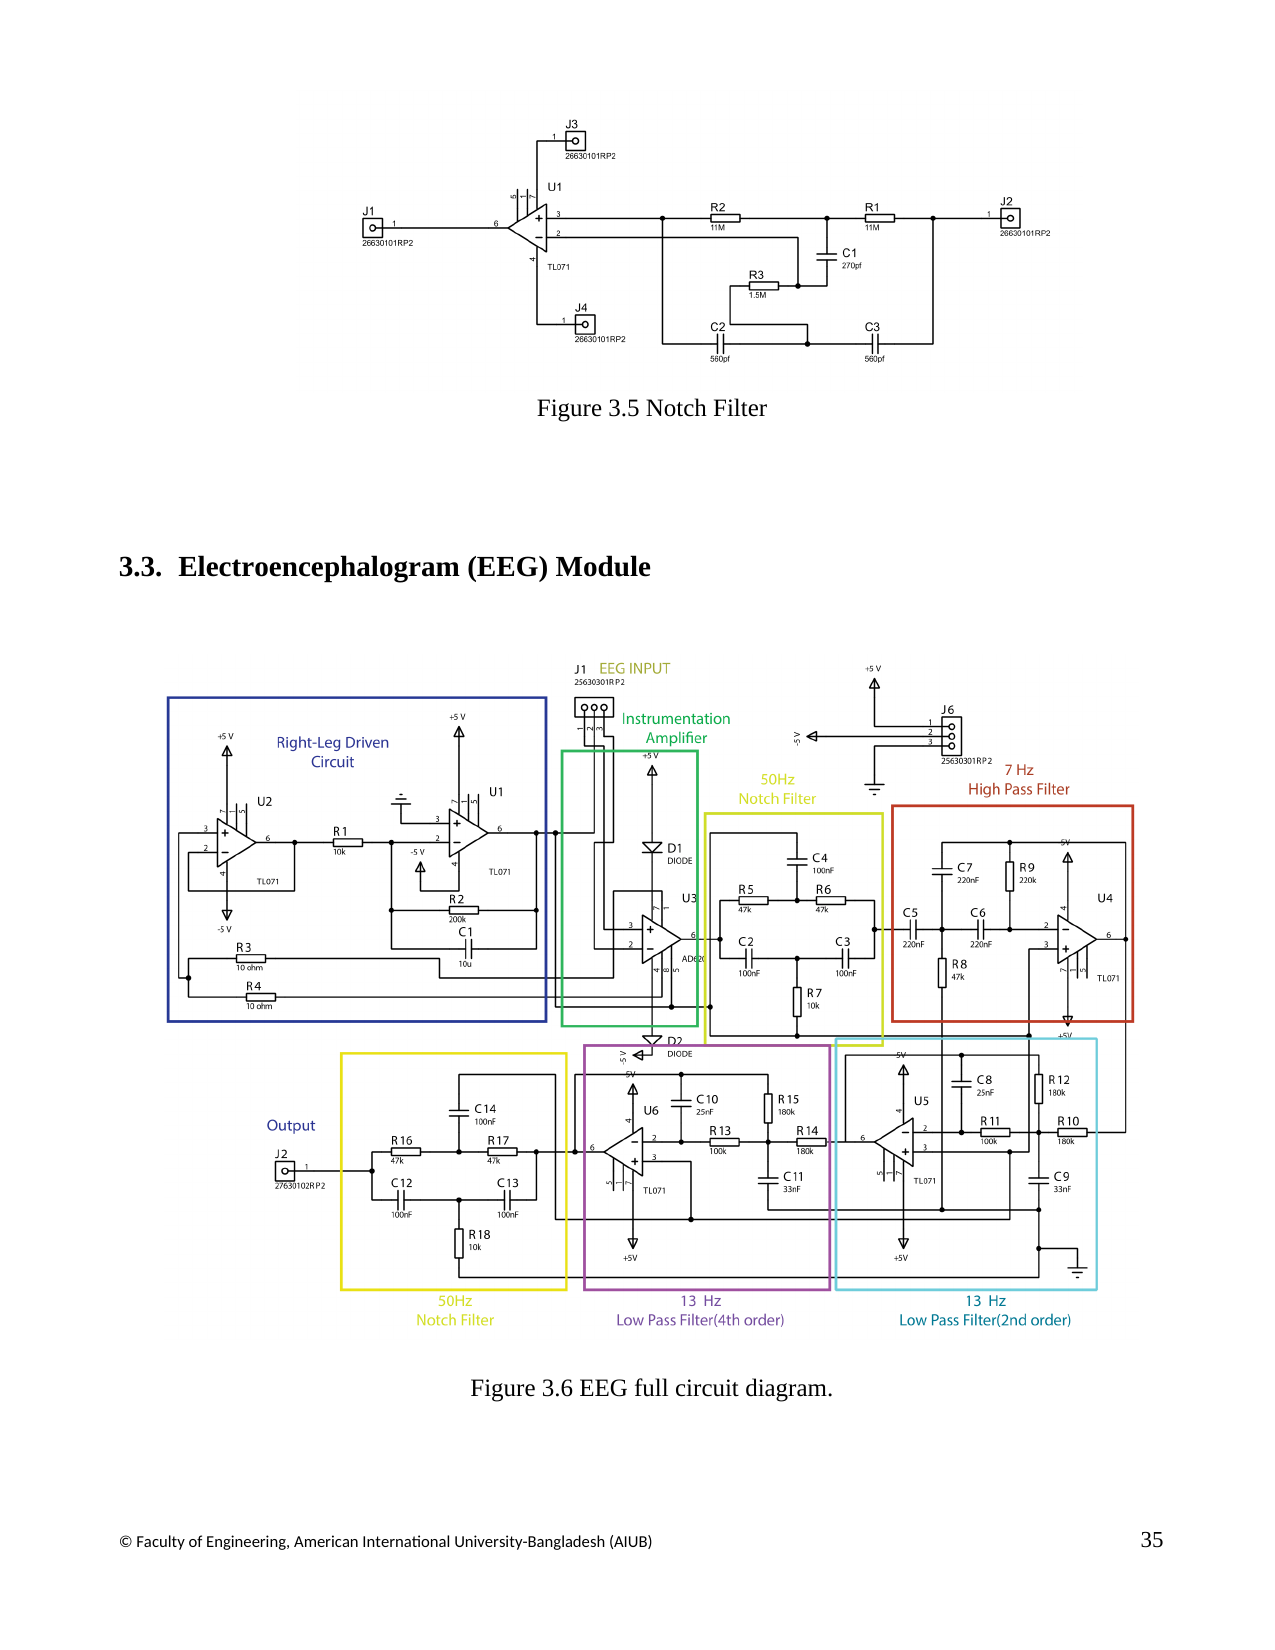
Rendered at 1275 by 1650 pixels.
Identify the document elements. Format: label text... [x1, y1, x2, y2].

text Figure 3.6 EEG full circuit diagram. [118, 1373, 1185, 1402]
picture [296, 90, 1083, 393]
text Figure 3.5 Notch Filter [118, 393, 1185, 422]
picture [164, 654, 1140, 1340]
list Electroencephalogram (EEG) Module [118, 549, 1185, 583]
